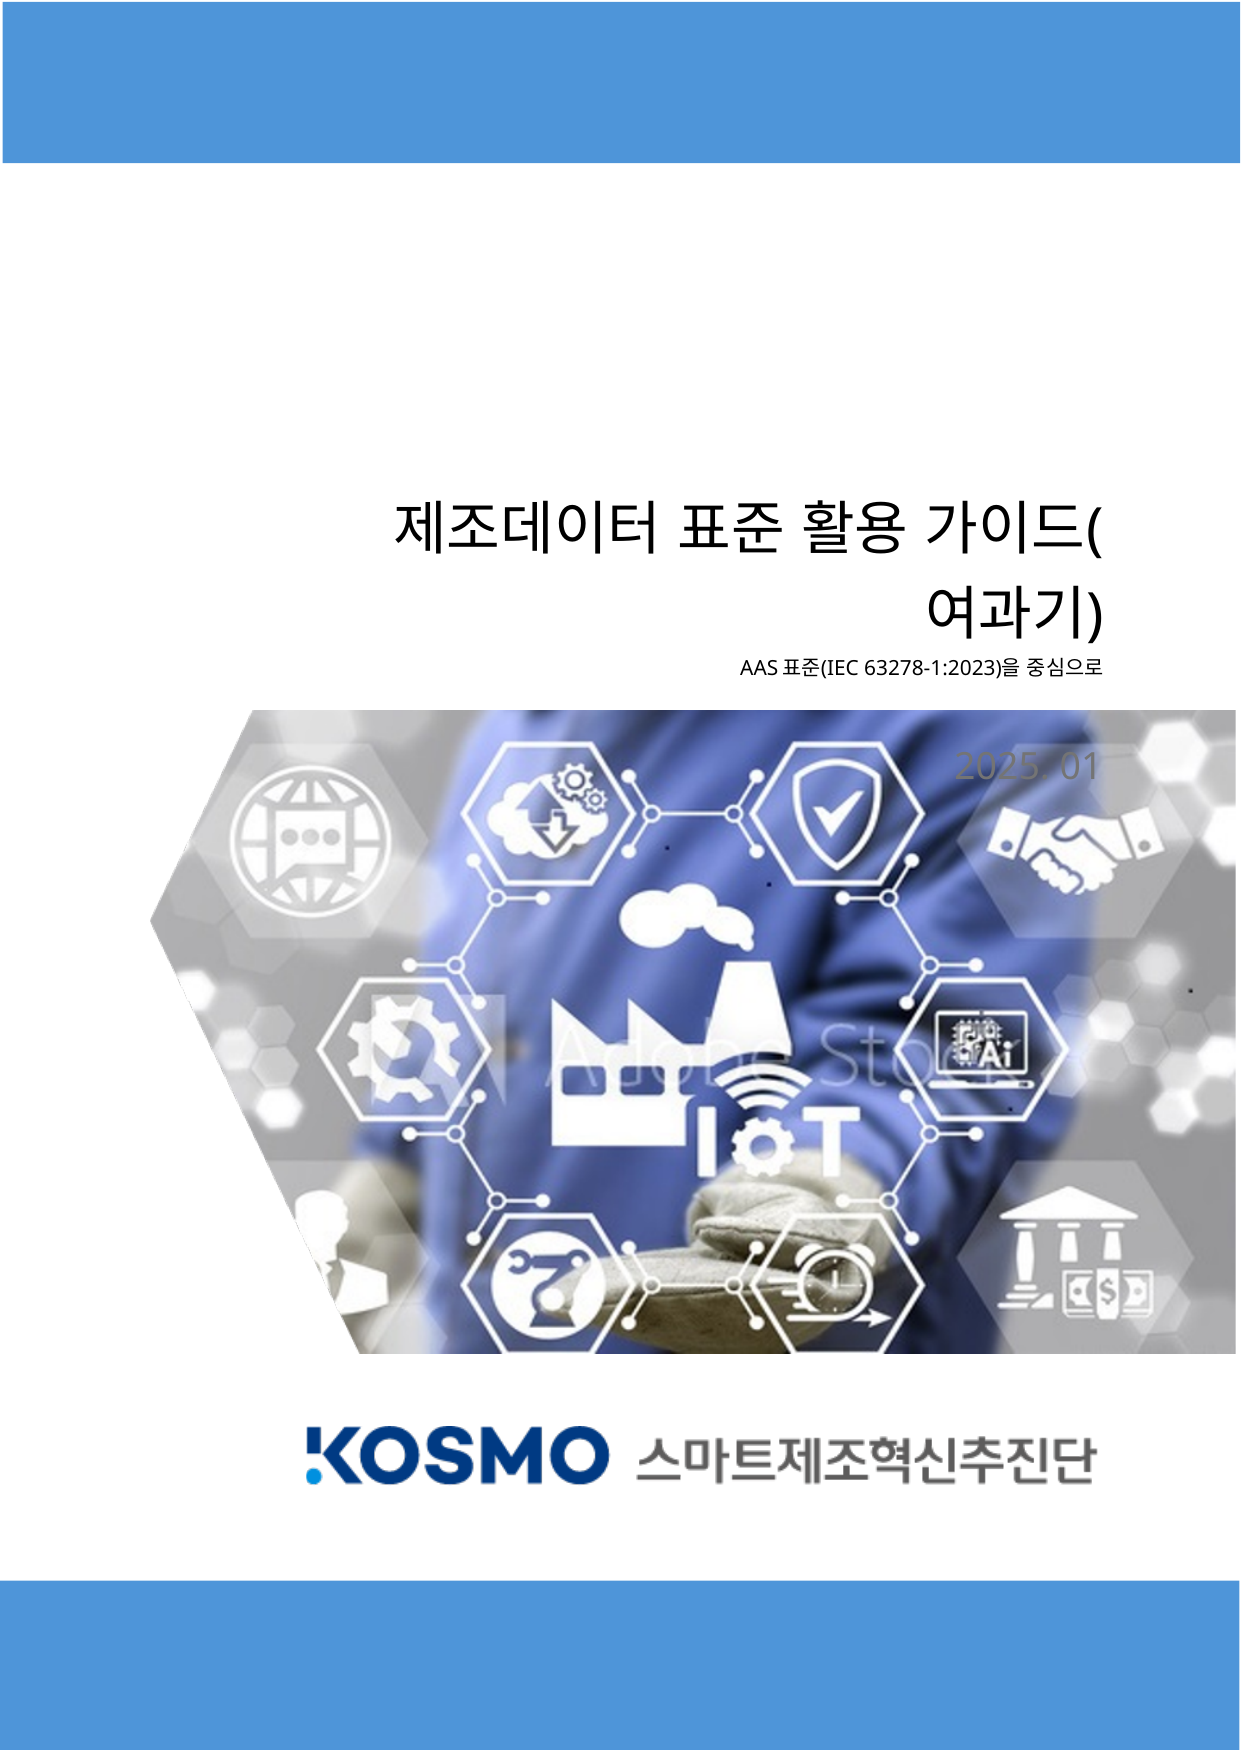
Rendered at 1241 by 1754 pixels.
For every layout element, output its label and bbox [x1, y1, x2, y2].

picture [306, 1426, 1098, 1486]
picture [150, 710, 1236, 1354]
